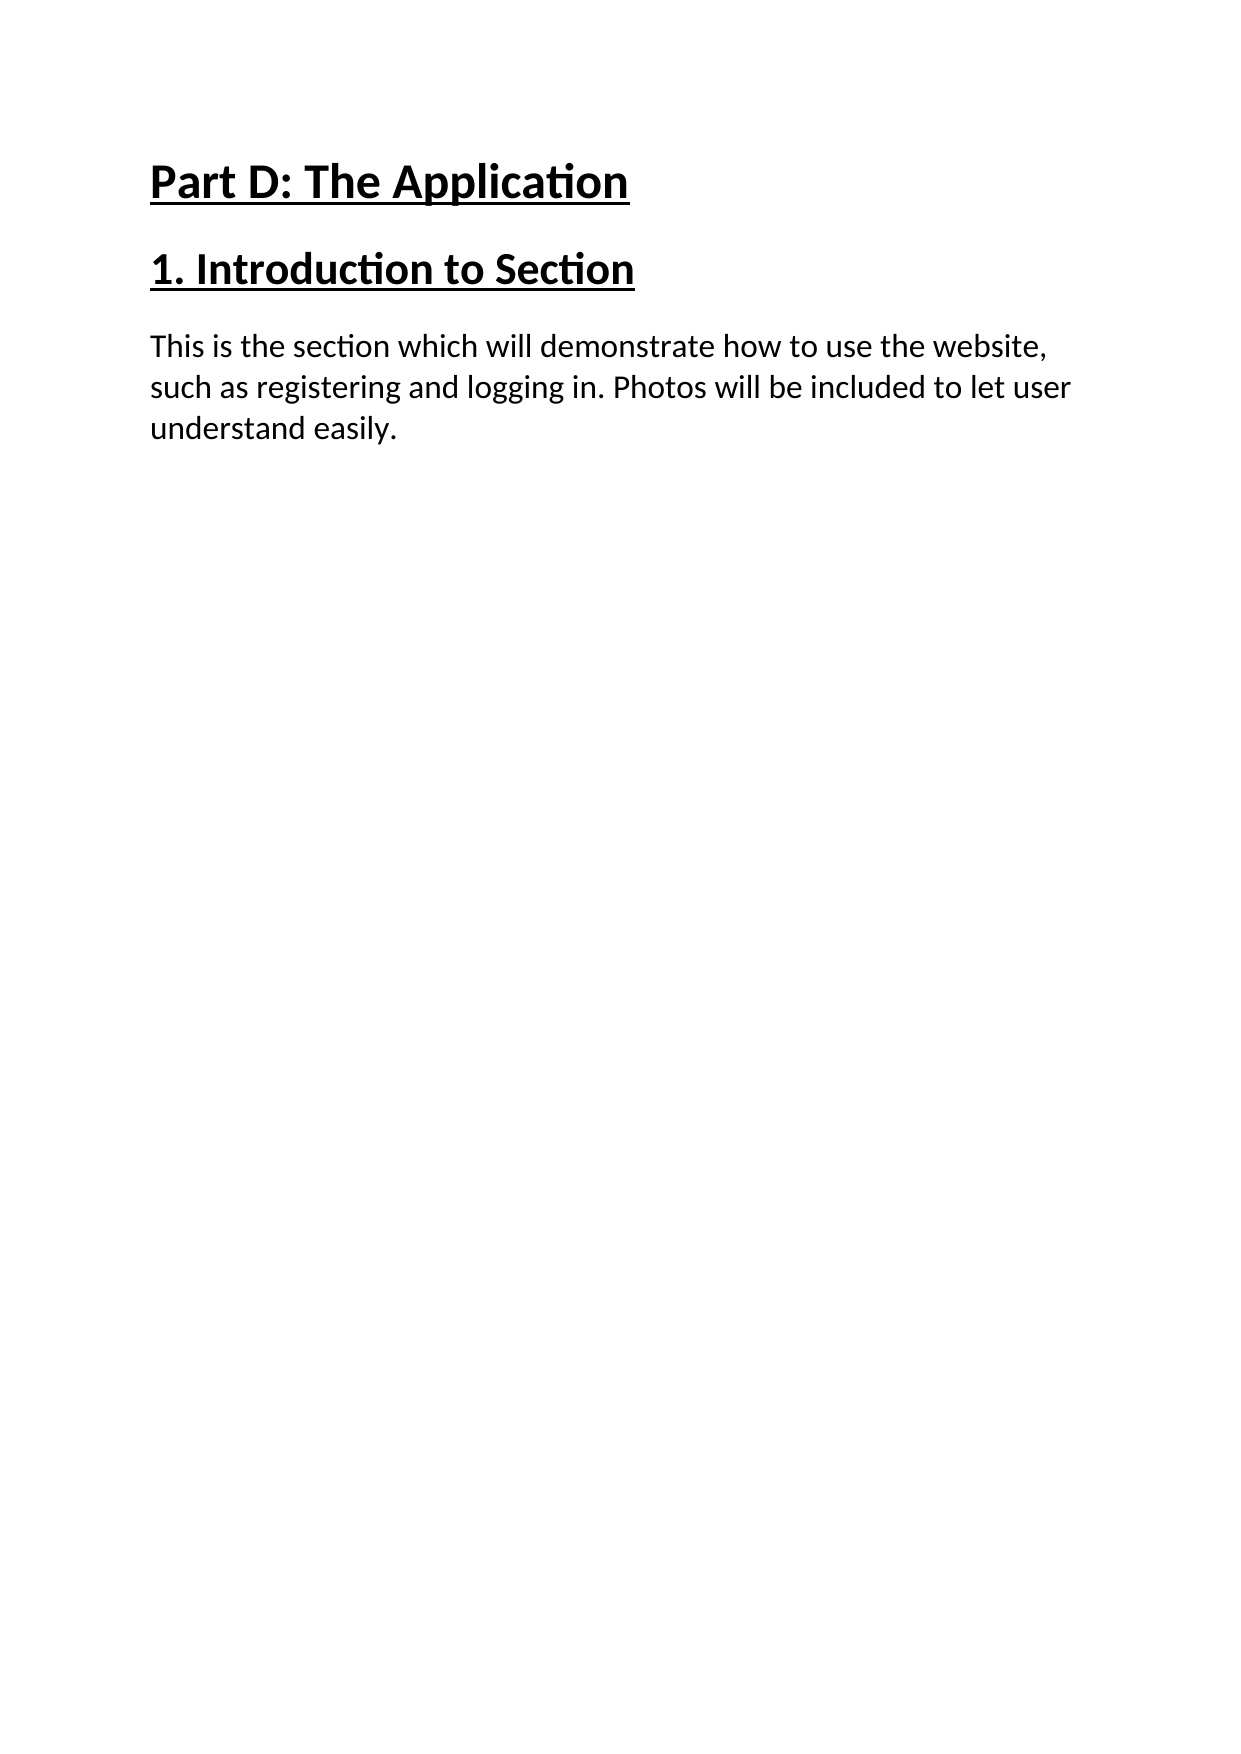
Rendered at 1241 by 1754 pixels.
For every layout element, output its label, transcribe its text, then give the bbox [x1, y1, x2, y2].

text This is the section which will demonstrate how to use the website, such as registering and logging in. Photos will be included to let user understand easily. [150, 325, 1090, 447]
text Part D: The Application [150, 150, 1090, 211]
text 1. Introduction to Section [150, 240, 1090, 296]
